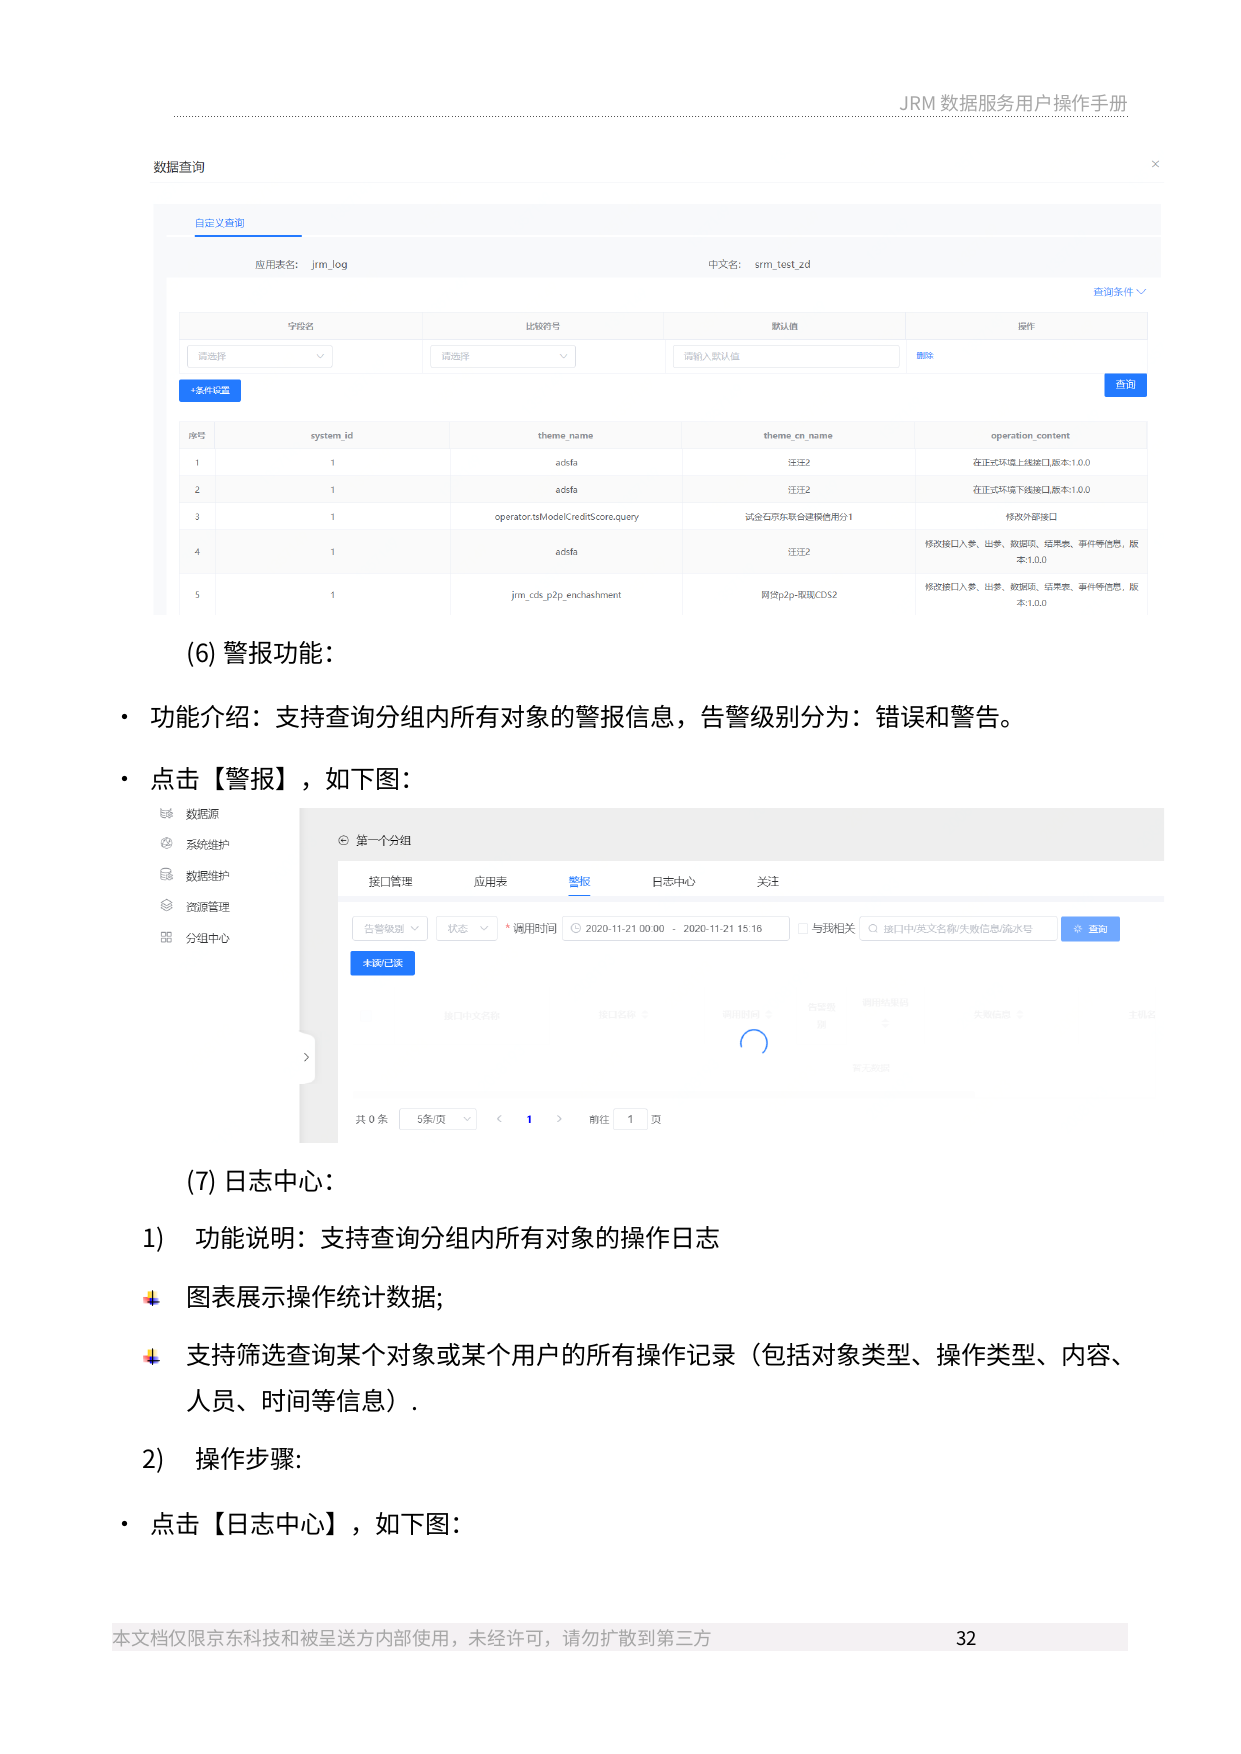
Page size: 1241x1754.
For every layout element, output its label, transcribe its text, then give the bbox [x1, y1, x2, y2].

text 点击【警报】，如下图： [112, 746, 1128, 800]
text 点击【日志中心】，如下图： [112, 1490, 1128, 1544]
list 图表展示操作统计数据; [142, 1269, 1128, 1315]
text 功能介绍：支持查询分组内所有对象的警报信息，告警级别分为：错误和警告。 [112, 683, 1128, 737]
list 支持筛选查询某个对象或某个用户的所有操作记录（包括对象类型、操作类型、内容、人员、时间等信息）. [142, 1328, 1128, 1419]
text 日志中心： [151, 1151, 1128, 1201]
picture [143, 1347, 160, 1365]
text 功能说明：支持查询分组内所有对象的操作日志 [142, 1211, 1128, 1257]
picture [149, 150, 1165, 615]
picture [143, 1289, 160, 1306]
text 操作步骤: [142, 1432, 1128, 1478]
text 警报功能： [151, 623, 1128, 673]
picture [149, 808, 1165, 1143]
